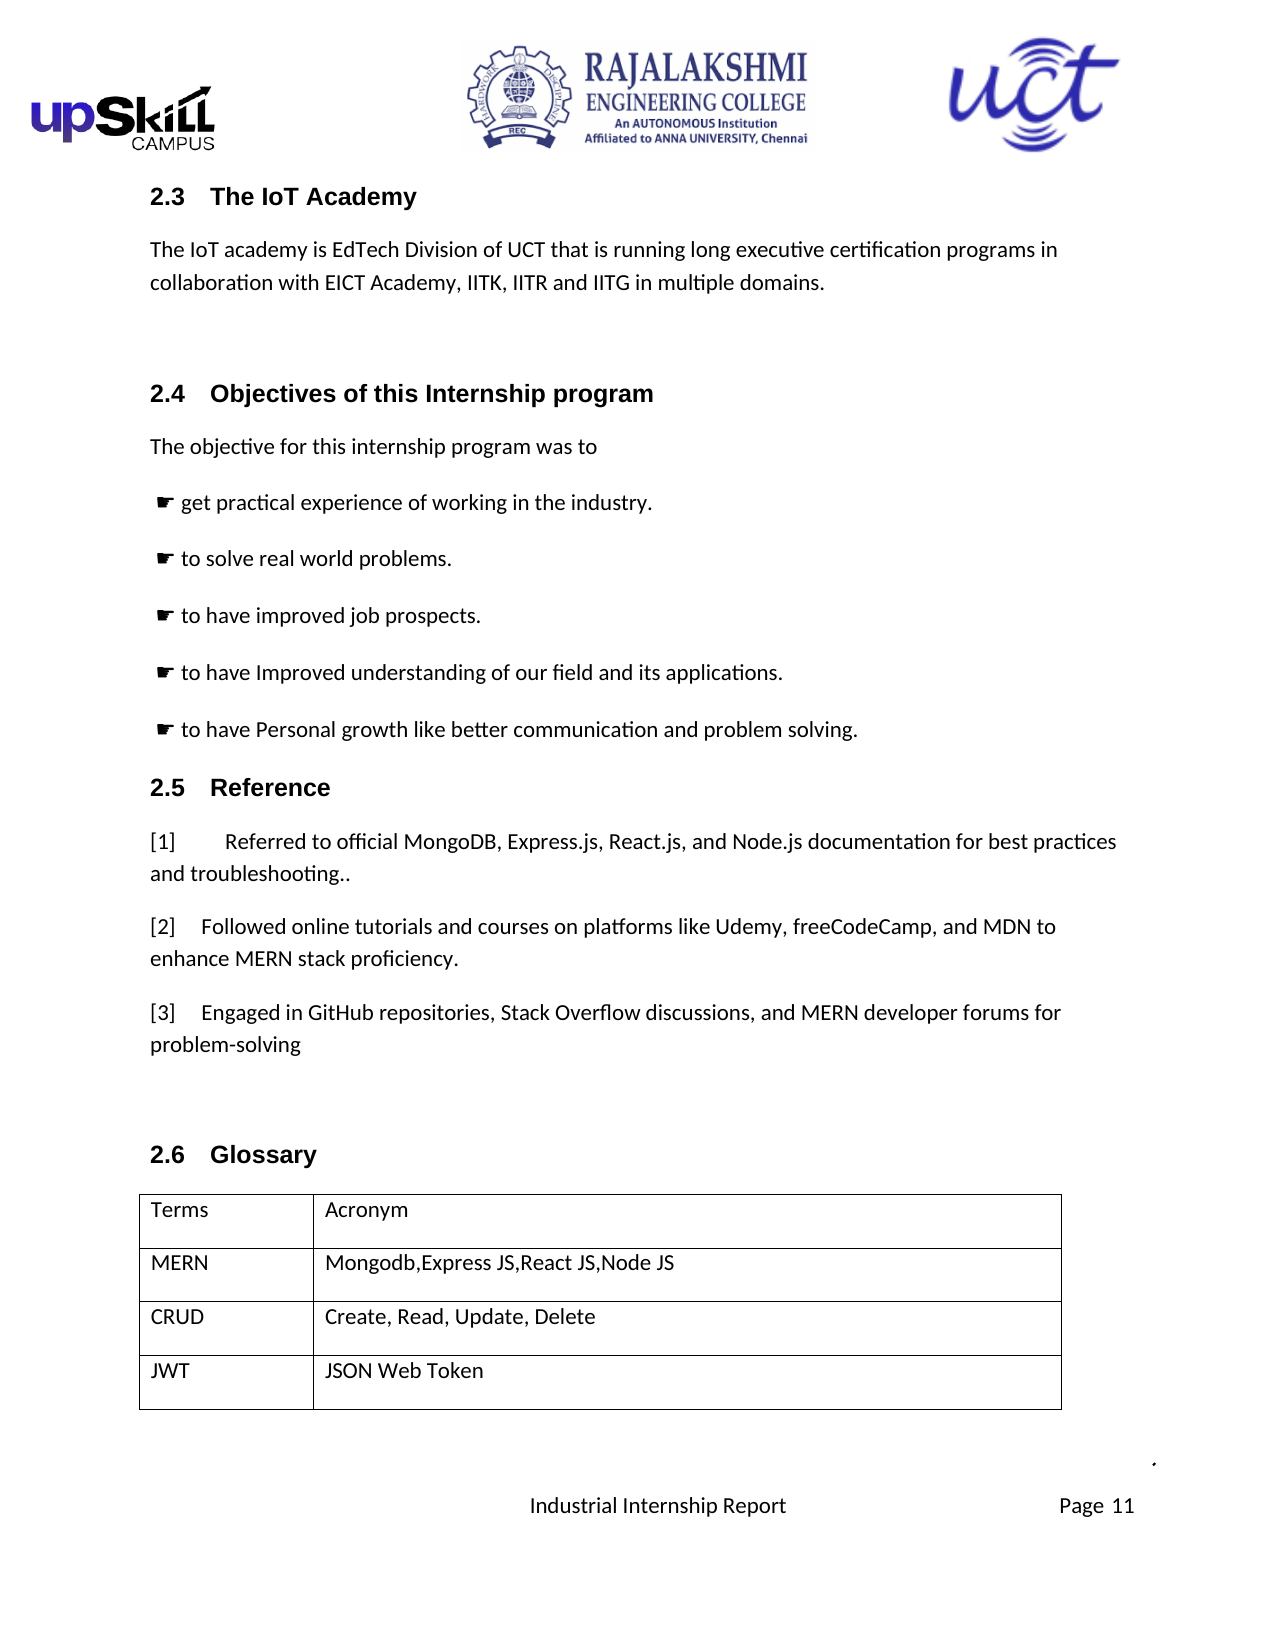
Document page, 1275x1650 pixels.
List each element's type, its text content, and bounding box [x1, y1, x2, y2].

subtitle Glossary [150, 1140, 1134, 1169]
text ☛ get practical experience of working in the industry. [150, 485, 1134, 517]
table_cell CRUD [140, 1302, 313, 1355]
subtitle The IoT Academy [150, 182, 1134, 211]
text ☛ to have Improved understanding of our field and its applications. [150, 656, 1134, 687]
text [3] Engaged in GitHub repositories, Stack Overflow discussions, and MERN developer forums for problem-solving [150, 998, 1134, 1058]
text The IoT academy is EdTech Division of UCT that is running long executive certification programs in collaboration with EICT Academy, IITK, IITR and IITG in multiple domains. [150, 236, 1134, 296]
subtitle Reference [150, 773, 1134, 802]
text [2] Followed online tutorials and courses on platforms like Udemy, freeCodeCamp, and MDN to enhance MERN stack proficiency. [150, 912, 1134, 973]
table_cell JWT [140, 1356, 313, 1409]
text [1] Referred to official MongoDB, Express.js, React.js, and Node.js documentation for best practices and troubleshooting.. [150, 827, 1134, 887]
text The objective for this internship program was to [150, 432, 1134, 460]
picture [460, 39, 815, 154]
table_cell Mongodb,Express JS,React JS,Node JS [314, 1249, 1061, 1301]
text ☛ to solve real world problems. [150, 542, 1134, 573]
picture [0, 74, 246, 154]
table_header Terms [140, 1195, 313, 1247]
table_cell Create, Read, Update, Delete [314, 1302, 1061, 1355]
subtitle Objectives of this Internship program [150, 379, 1134, 407]
text ☛ to have Personal growth like better communication and problem solving. [150, 712, 1134, 744]
table_cell MERN [140, 1249, 313, 1301]
text ☛ to have improved job prospects. [150, 599, 1134, 630]
table_cell JSON Web Token [314, 1356, 1061, 1409]
table_header Acronym [314, 1195, 1061, 1247]
picture [946, 28, 1125, 154]
